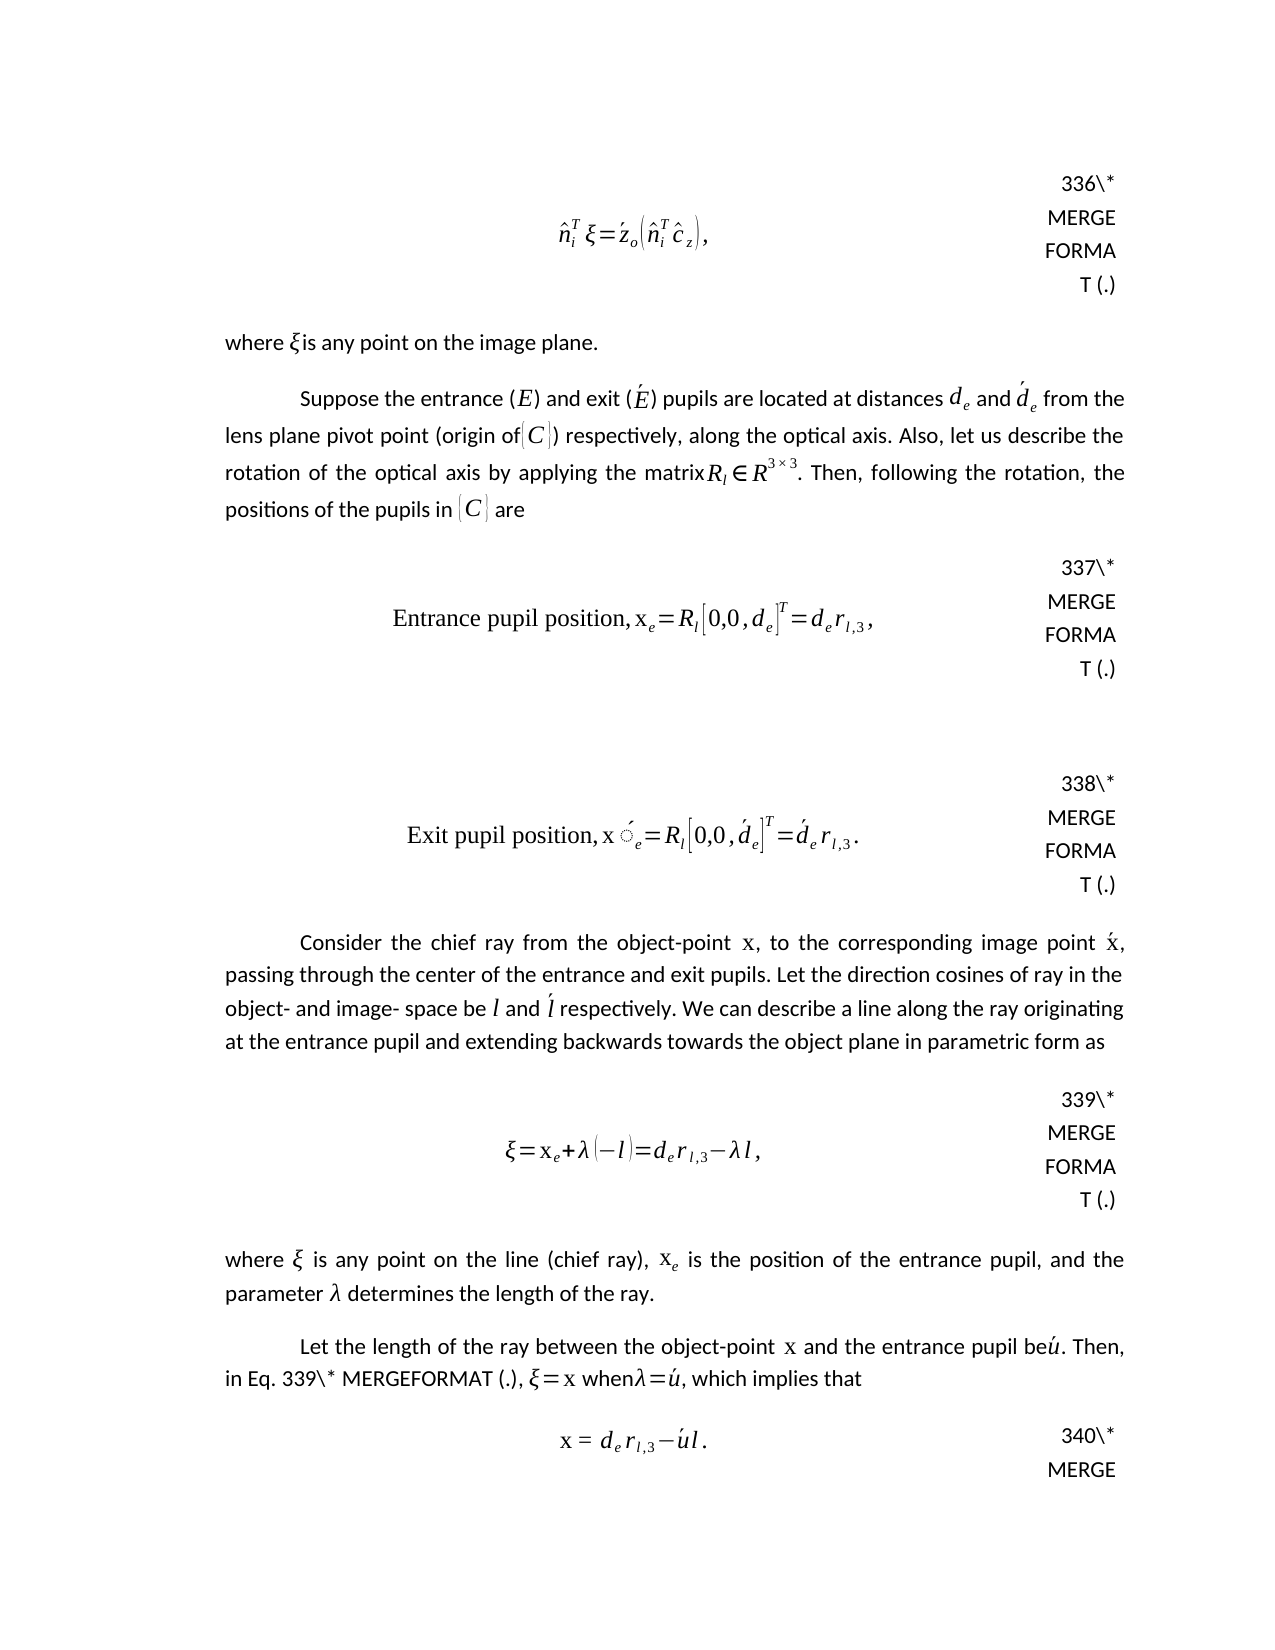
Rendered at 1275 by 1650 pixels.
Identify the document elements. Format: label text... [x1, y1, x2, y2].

table_header [225, 549, 1042, 712]
table_header [1042, 165, 1116, 328]
text Consider the chief ray from the object-point , to the corresponding image point , passing through the center of the entrance and exit pupils. Let the direction cosines of ray in the object- and image- space be and respectively. We can describe a line along the ray originating at the entrance pupil and extending backwards towards the object plane in parametric form as [225, 928, 1125, 1056]
text Let the length of the ray between the object-point and the entrance pupil be. Then, in Eq. (3.39), when, which implies that [225, 1332, 1125, 1392]
table_header [1042, 549, 1116, 712]
table_header [225, 165, 1042, 328]
table_header [1042, 765, 1116, 928]
table_header [225, 1081, 1042, 1243]
table_header [1042, 1417, 1116, 1487]
text Suppose the entrance () and exit () pupils are located at distances and from the lens plane pivot point (origin of) respectively, along the optical axis. Also, let us describe the rotation of the optical axis by applying the matrix. Then, following the rotation, the positions of the pupils in are [225, 381, 1125, 524]
text where is any point on the line (chief ray), is the position of the entrance pupil, and the parameter determines the length of the ray. [225, 1243, 1125, 1307]
table_header [225, 1417, 1042, 1487]
text where is any point on the image plane. [225, 328, 1125, 356]
table_header [225, 765, 1042, 928]
table_header [1042, 1081, 1116, 1243]
